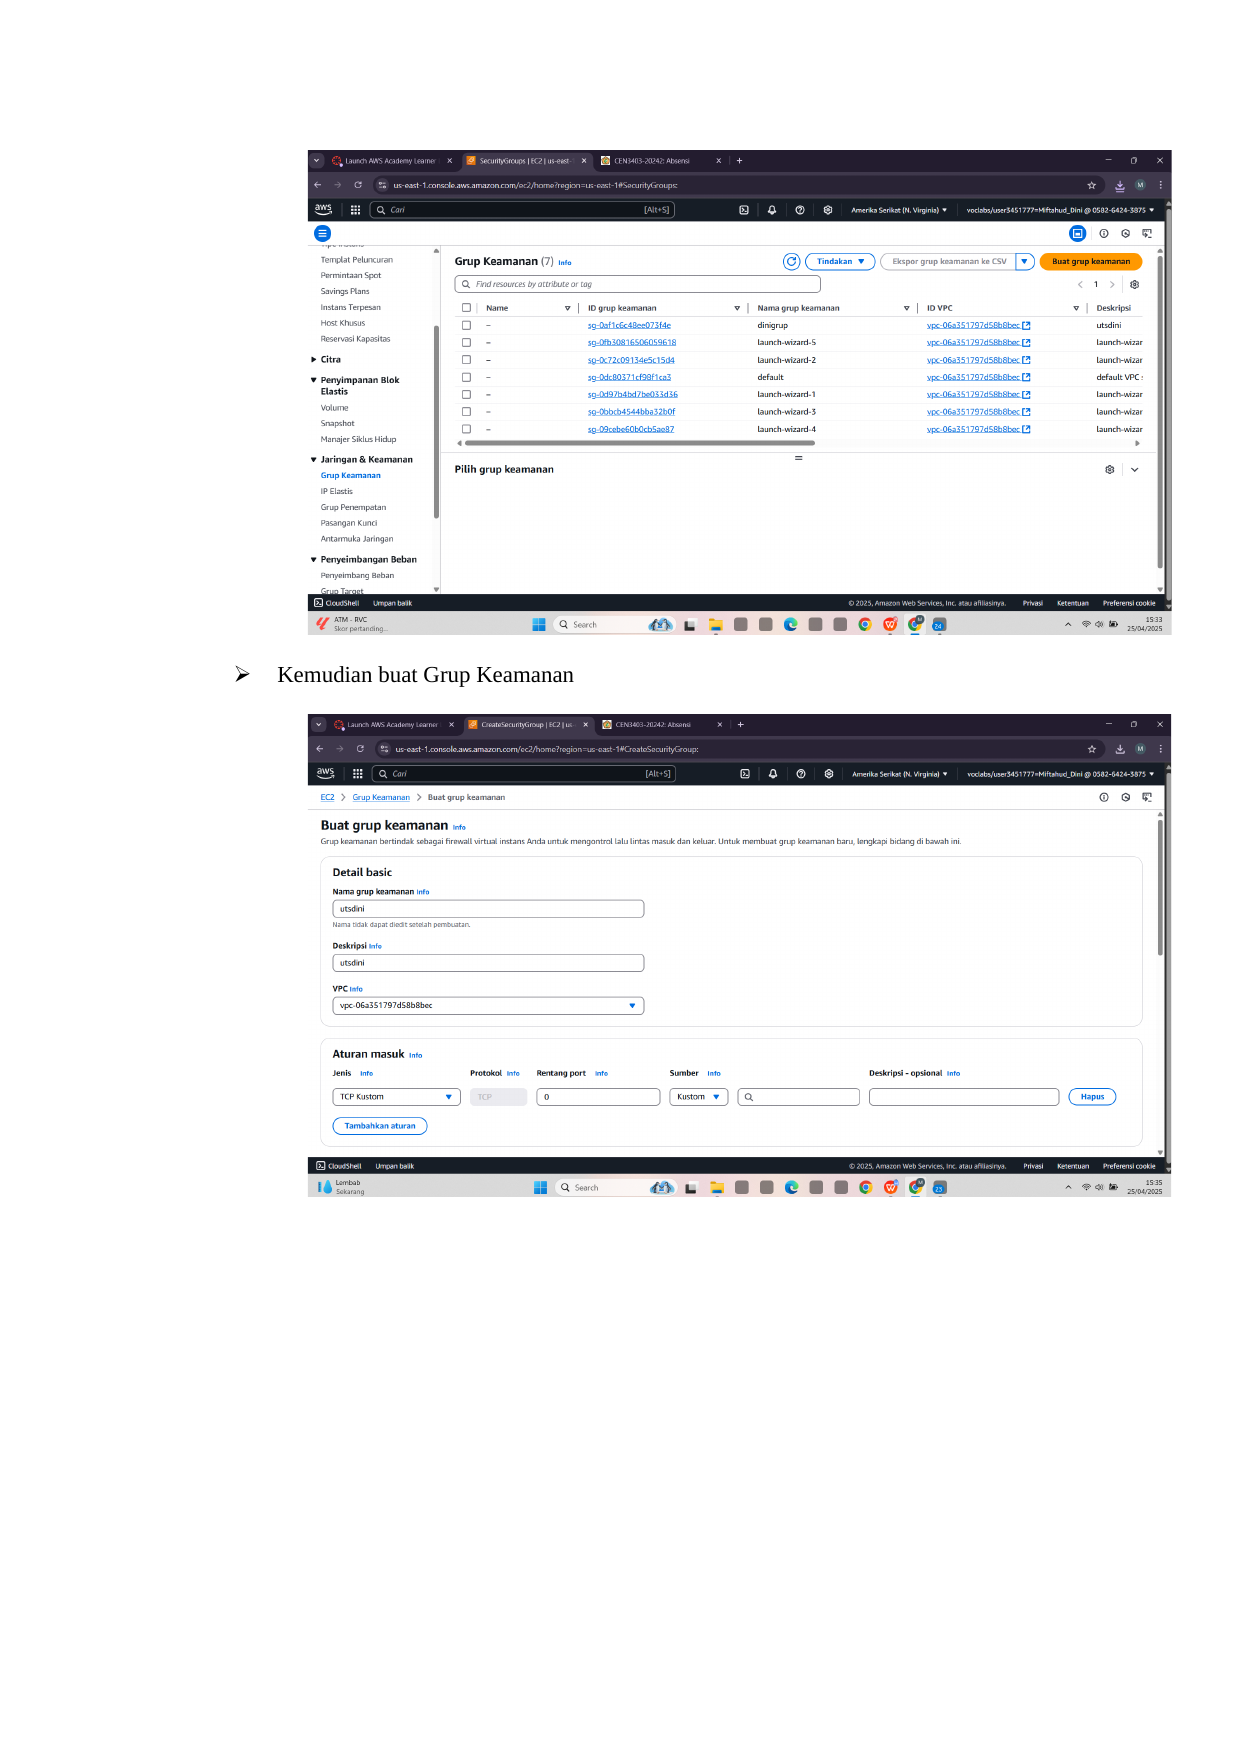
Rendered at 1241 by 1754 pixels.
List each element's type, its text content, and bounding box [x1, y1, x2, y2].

list Kemudian buat Grup Keamanan [233, 661, 1053, 688]
picture [307, 714, 1172, 1197]
picture [307, 150, 1172, 635]
